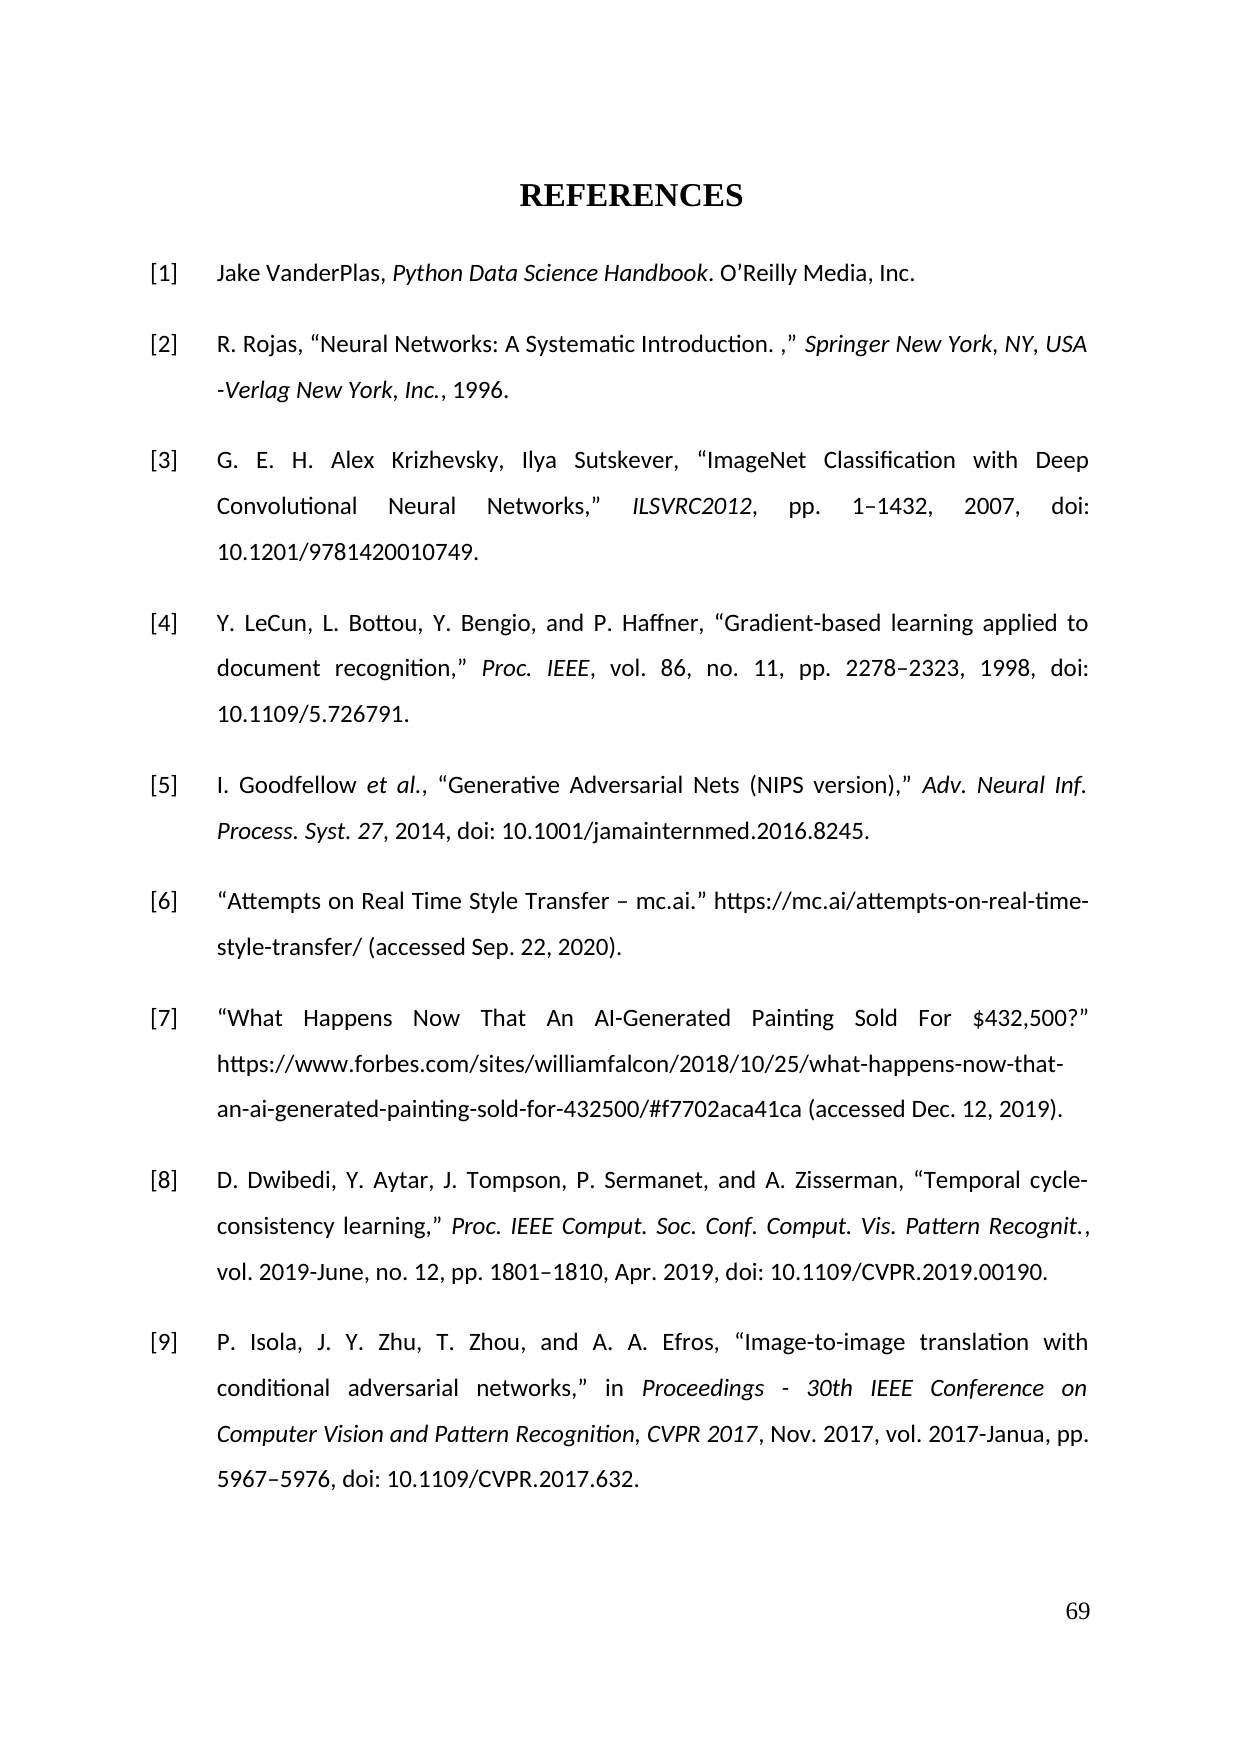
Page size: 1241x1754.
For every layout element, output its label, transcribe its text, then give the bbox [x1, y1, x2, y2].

text [3] G. E. H. Alex Krizhevsky, Ilya Sutskever, “ImageNet Classification with Deep Convolutional Neural Networks,” ILSVRC2012, pp. 1–1432, 2007, doi: 10.1201/9781420010749. [150, 445, 1090, 567]
text [9] P. Isola, J. Y. Zhu, T. Zhou, and A. A. Efros, “Image-to-image translation with conditional adversarial networks,” in Proceedings - 30th IEEE Conference on Computer Vision and Pattern Recognition, CVPR 2017, Nov. 2017, vol. 2017-Janua, pp. 5967–5976, doi: 10.1109/CVPR.2017.632. [150, 1326, 1090, 1494]
text [4] Y. LeCun, L. Bottou, Y. Bengio, and P. Haffner, “Gradient-based learning applied to document recognition,” Proc. IEEE, vol. 86, no. 11, pp. 2278–2323, 1998, doi: 10.1109/5.726791. [150, 607, 1090, 729]
text [7] “What Happens Now That An AI-Generated Painting Sold For $432,500?” https://www.forbes.com/sites/williamfalcon/2018/10/25/what-happens-now-that-an-ai-generated-painting-sold-for-432500/#f7702aca41ca (accessed Dec. 12, 2019). [150, 1002, 1090, 1124]
text [6] “Attempts on Real Time Style Transfer – mc.ai.” https://mc.ai/attempts-on-real-time-style-transfer/ (accessed Sep. 22, 2020). [150, 886, 1090, 962]
text [1] Jake VanderPlas, Python Data Science Handbook. O’Reilly Media, Inc. [150, 257, 1090, 288]
text [2] R. Rojas, “Neural Networks: A Systematic Introduction. ,” Springer New York, NY, USA -Verlag New York, Inc., 1996. [150, 328, 1090, 404]
text [8] D. Dwibedi, Y. Aytar, J. Tompson, P. Sermanet, and A. Zisserman, “Temporal cycle-consistency learning,” Proc. IEEE Comput. Soc. Conf. Comput. Vis. Pattern Recognit., vol. 2019-June, no. 12, pp. 1801–1810, Apr. 2019, doi: 10.1109/CVPR.2019.00190. [150, 1164, 1090, 1286]
text [5] I. Goodfellow et al., “Generative Adversarial Nets (NIPS version),” Adv. Neural Inf. Process. Syst. 27, 2014, doi: 10.1001/jamainternmed.2016.8245. [150, 769, 1090, 845]
subtitle References [150, 175, 1113, 213]
